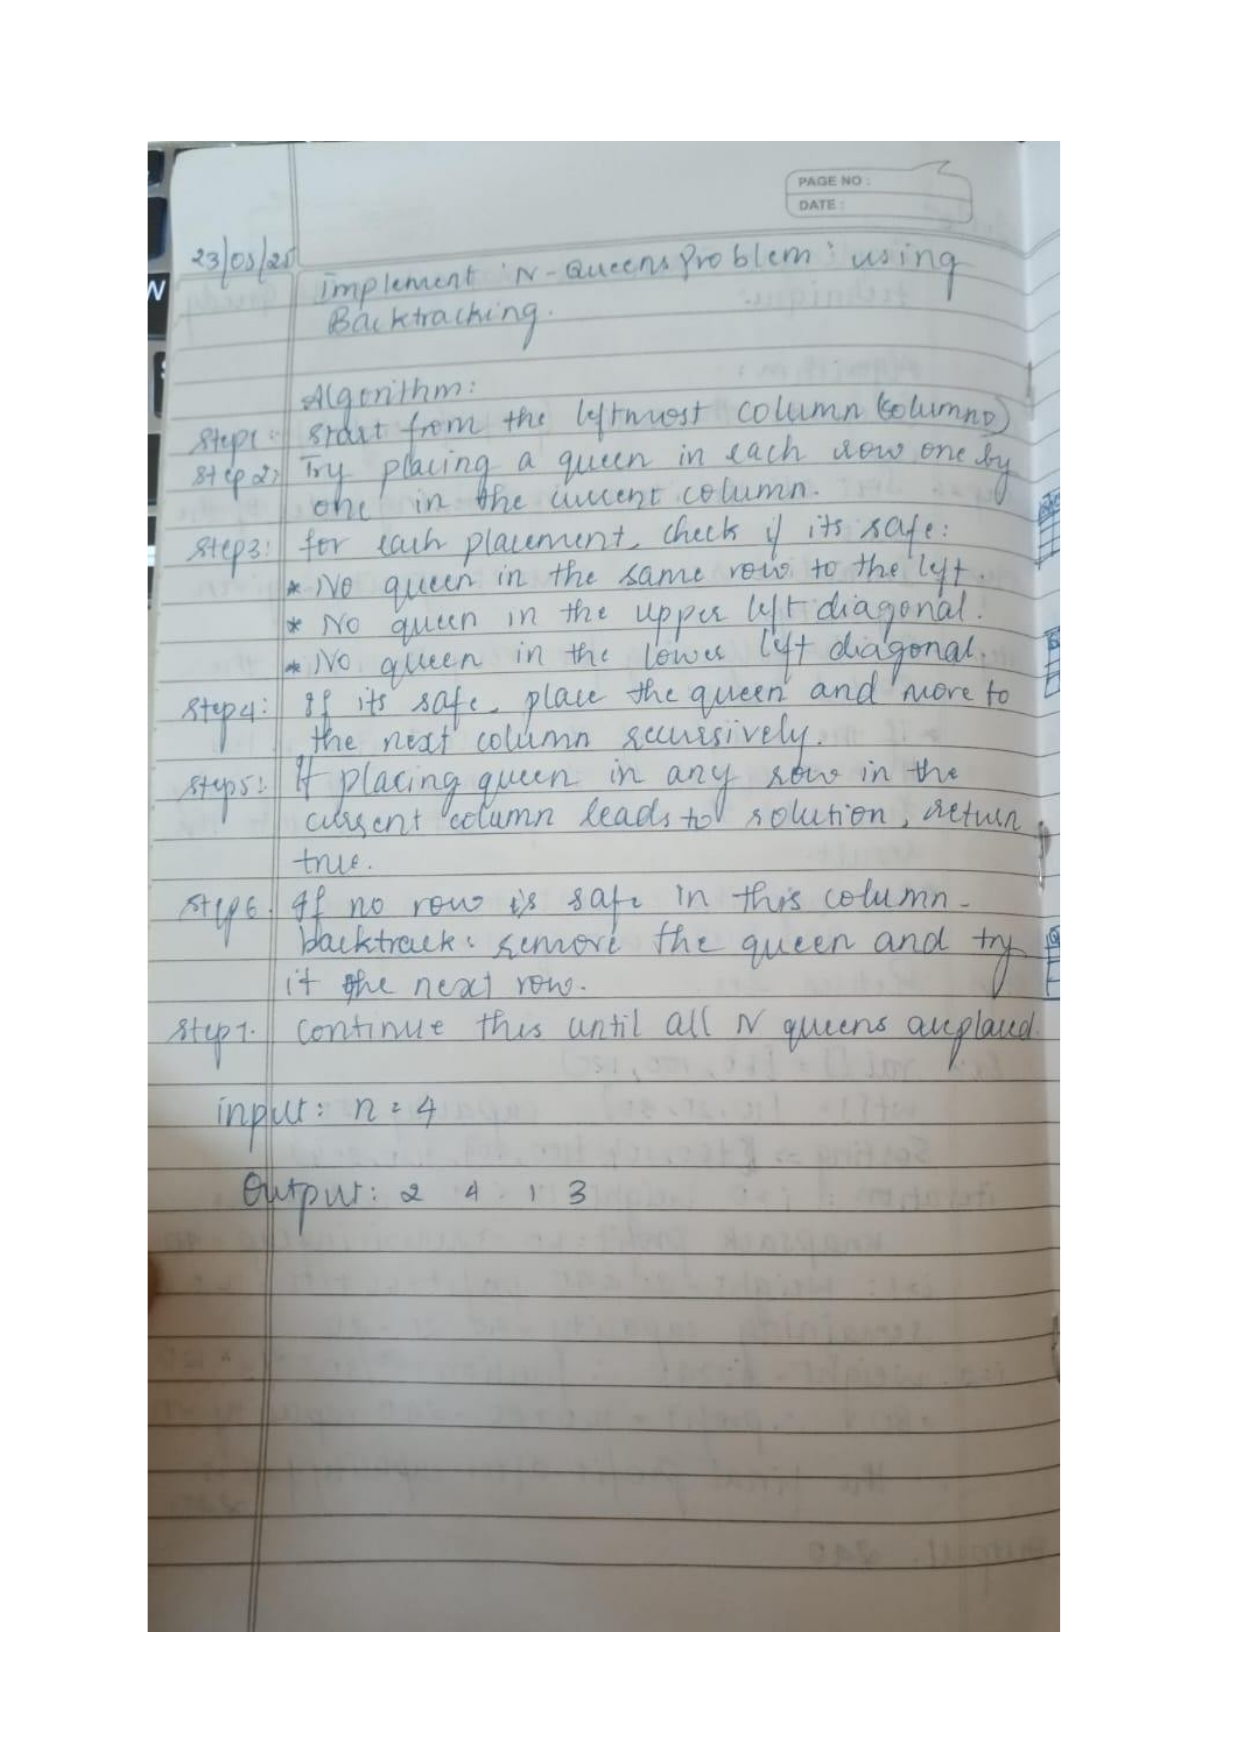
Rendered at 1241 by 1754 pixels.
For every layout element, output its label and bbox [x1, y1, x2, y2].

picture [147, 141, 1060, 1632]
